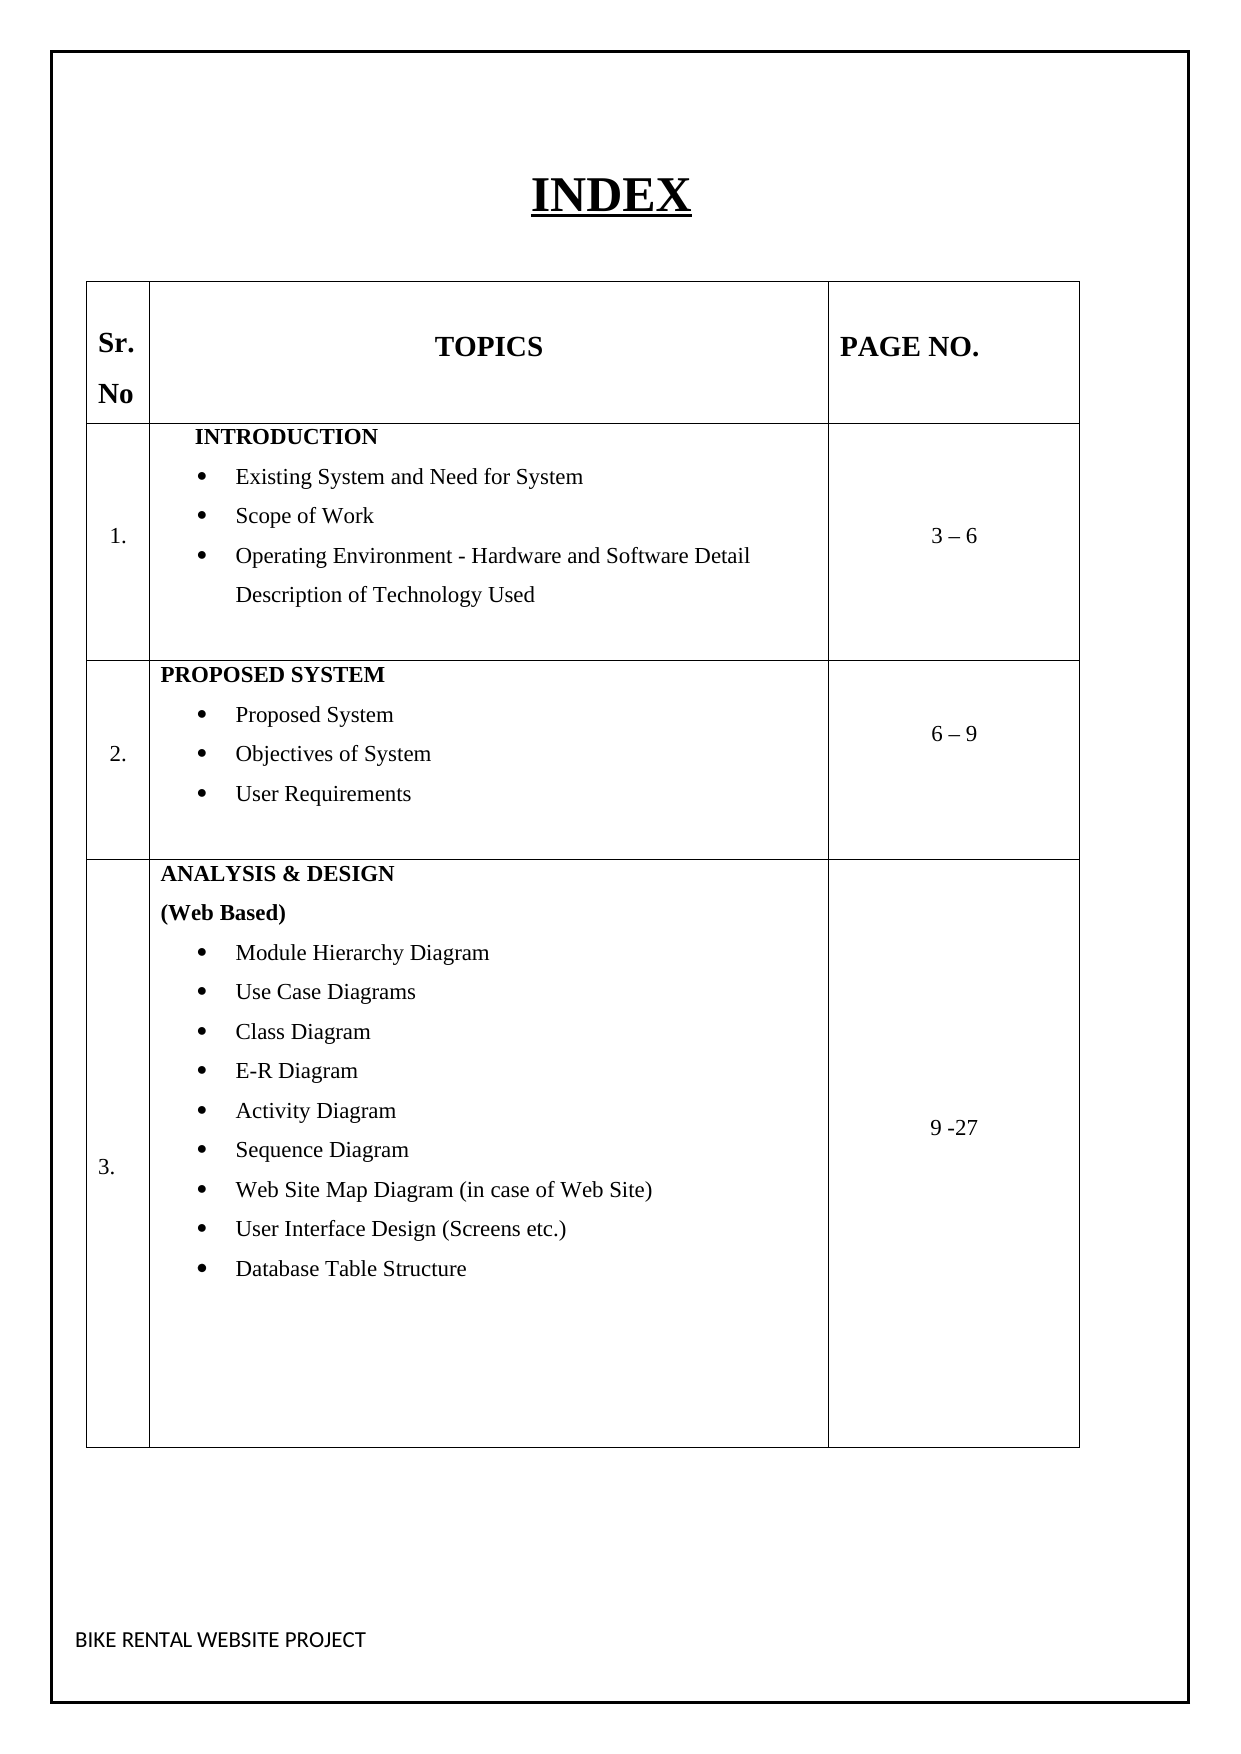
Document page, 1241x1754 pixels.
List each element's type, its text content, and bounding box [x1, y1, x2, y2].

table_cell 3 – 6 [829, 424, 1079, 660]
table_cell PROPOSED SYSTEM Proposed System Objectives of System User Requirements [150, 661, 828, 859]
table_cell 6 – 9 [829, 661, 1079, 859]
table_header Sr. No [87, 282, 149, 422]
table_cell 3. [87, 860, 149, 1447]
table_header PAGE NO. [829, 282, 1079, 422]
table_header TOPICS [150, 282, 828, 422]
table_cell 9 -27 [829, 860, 1079, 1447]
table_cell ANALYSIS & DESIGN (Web Based) Module Hierarchy Diagram Use Case Diagrams Class Diagram E-R Diagram Activity Diagram Sequence Diagram Web Site Map Diagram (in case of Web Site) User Interface Design (Screens etc.) Database Table Structure [150, 860, 828, 1447]
table_cell 2. [87, 661, 149, 859]
text INDEX [346, 164, 877, 222]
table_cell INTRODUCTION Existing System and Need for System Scope of Work Operating Environment - Hardware and Software Detail Description of Technology Used [150, 424, 828, 660]
table_cell 1. [87, 424, 149, 660]
